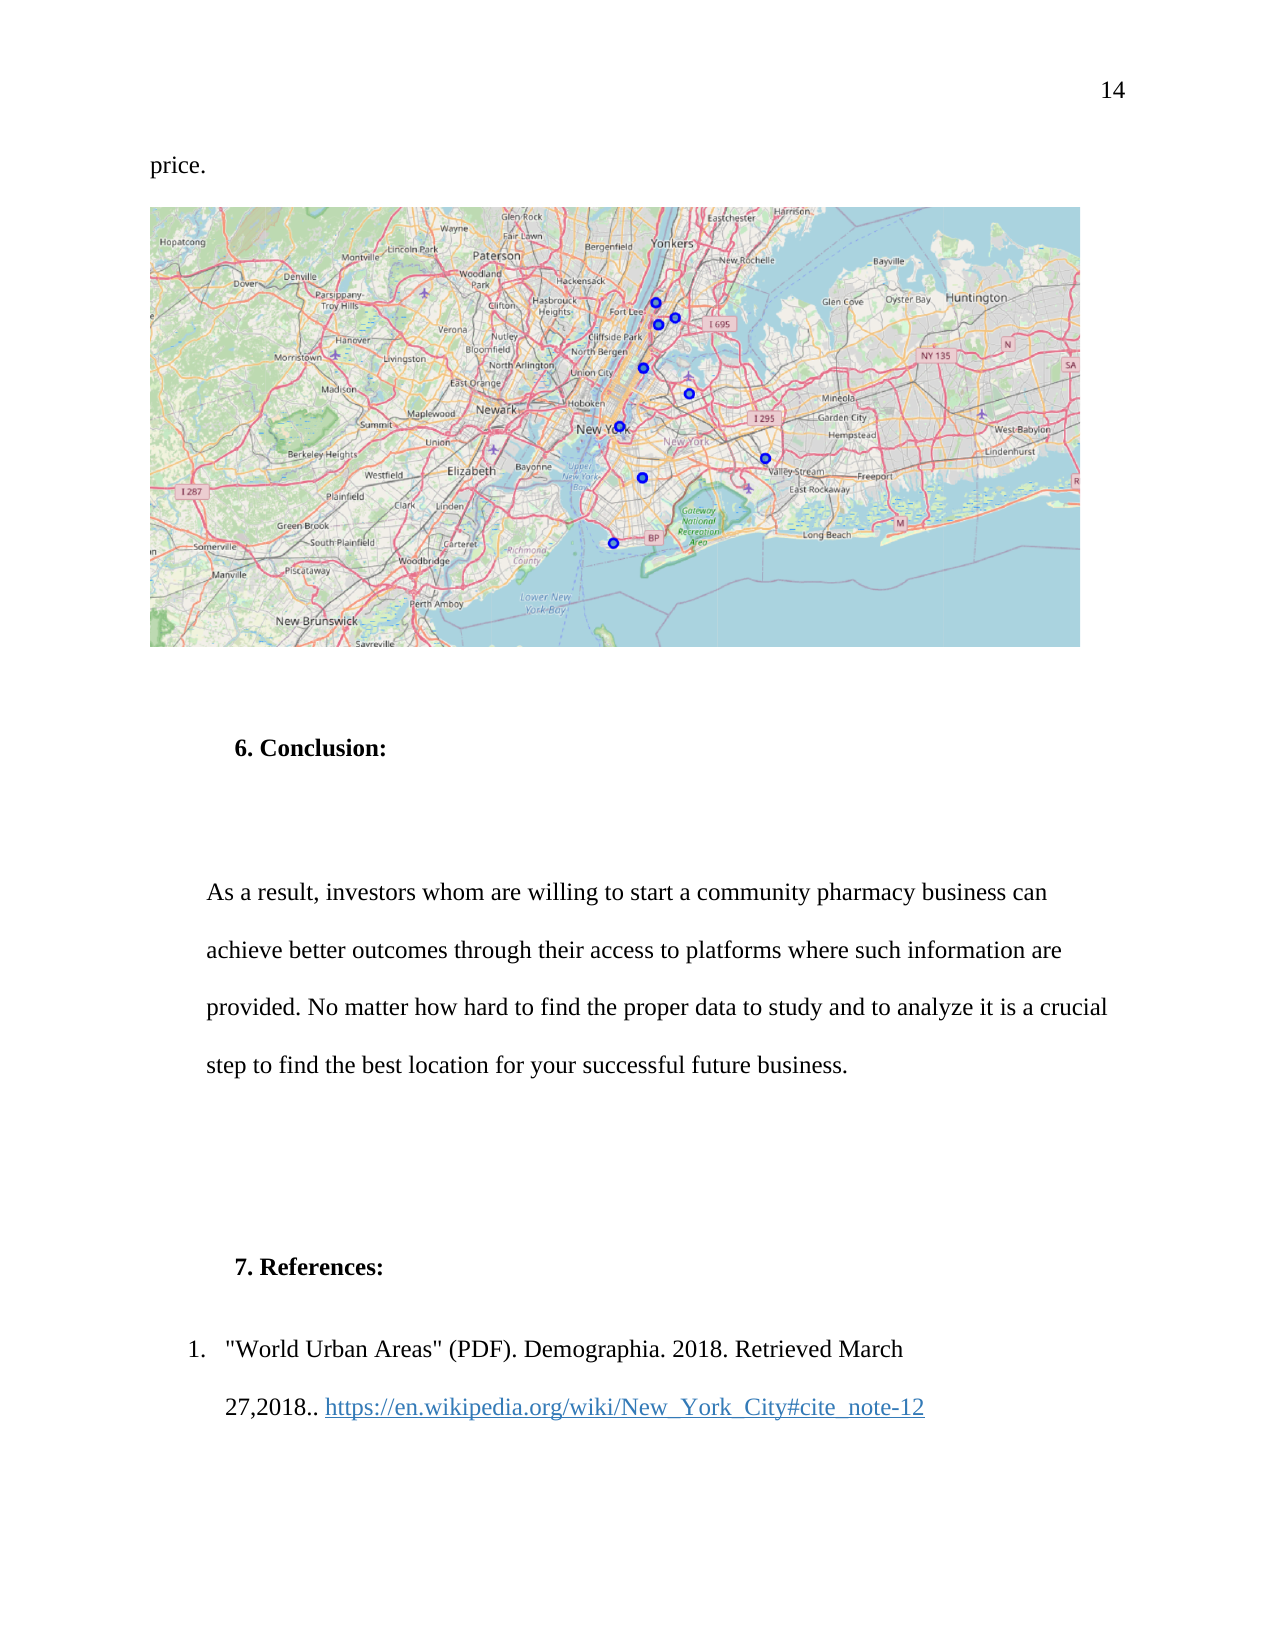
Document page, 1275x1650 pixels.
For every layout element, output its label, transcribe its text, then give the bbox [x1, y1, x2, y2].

picture [150, 207, 1081, 647]
text 7. References: [234, 1252, 1125, 1280]
text As a result, investors whom are willing to start a community pharmacy business can achieve better outcomes through their access to platforms where such information are provided. No matter how hard to find the proper data to study and to analyze it is a crucial step to find the best location for your successful future business. [206, 877, 1125, 1079]
list "World Urban Areas" (PDF). Demographia. 2018. Retrieved March 27,2018.. https://en.wikipedia.org/wiki/New_York_City#cite_note-12 [187, 1334, 1125, 1420]
text 6. Conclusion: [234, 733, 1125, 762]
